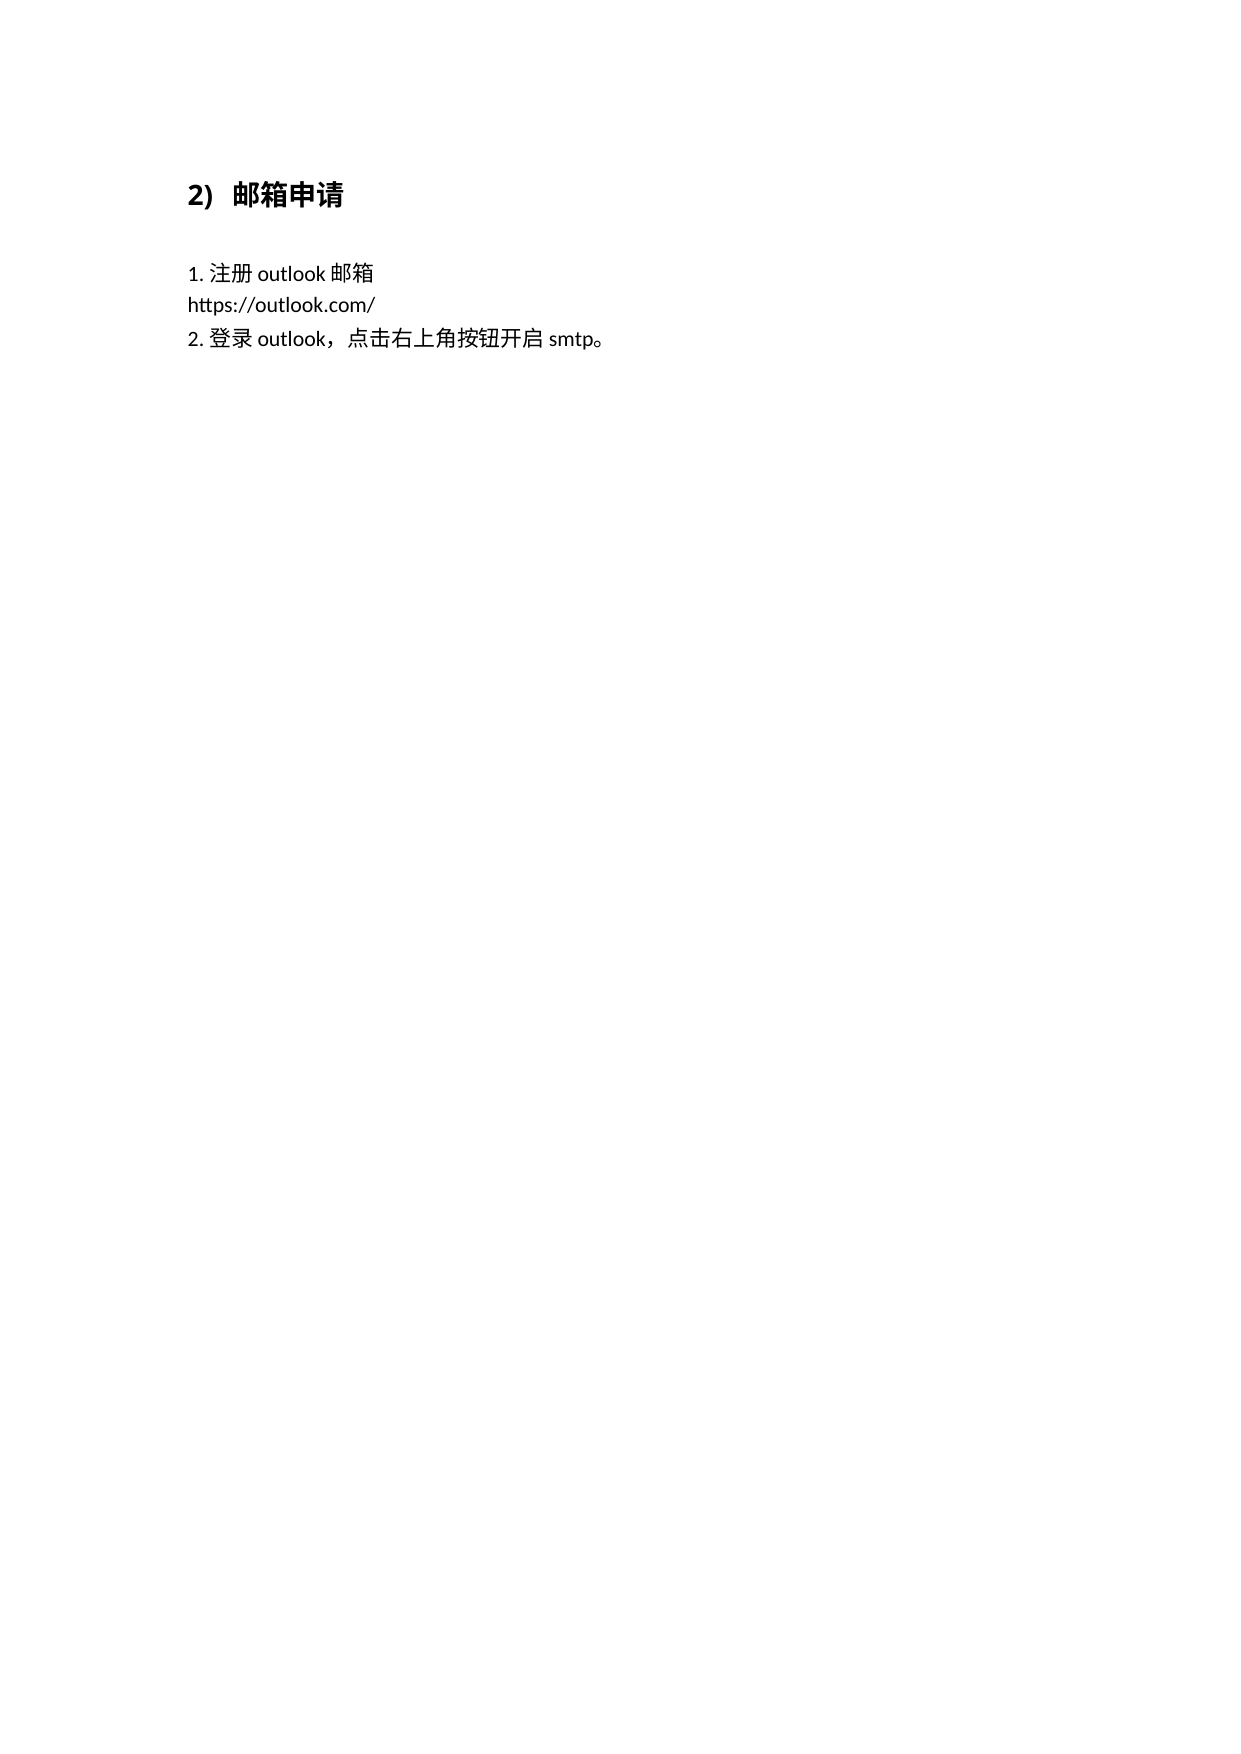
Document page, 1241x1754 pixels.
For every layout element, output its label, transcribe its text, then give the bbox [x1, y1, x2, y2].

subtitle 邮箱申请 [187, 162, 1053, 227]
list 登录outlook，点击右上角按钮开启smtp。 [187, 321, 1053, 354]
text 1. 注册outlook邮箱 [187, 256, 1053, 289]
text https://outlook.com/ [187, 289, 1053, 321]
